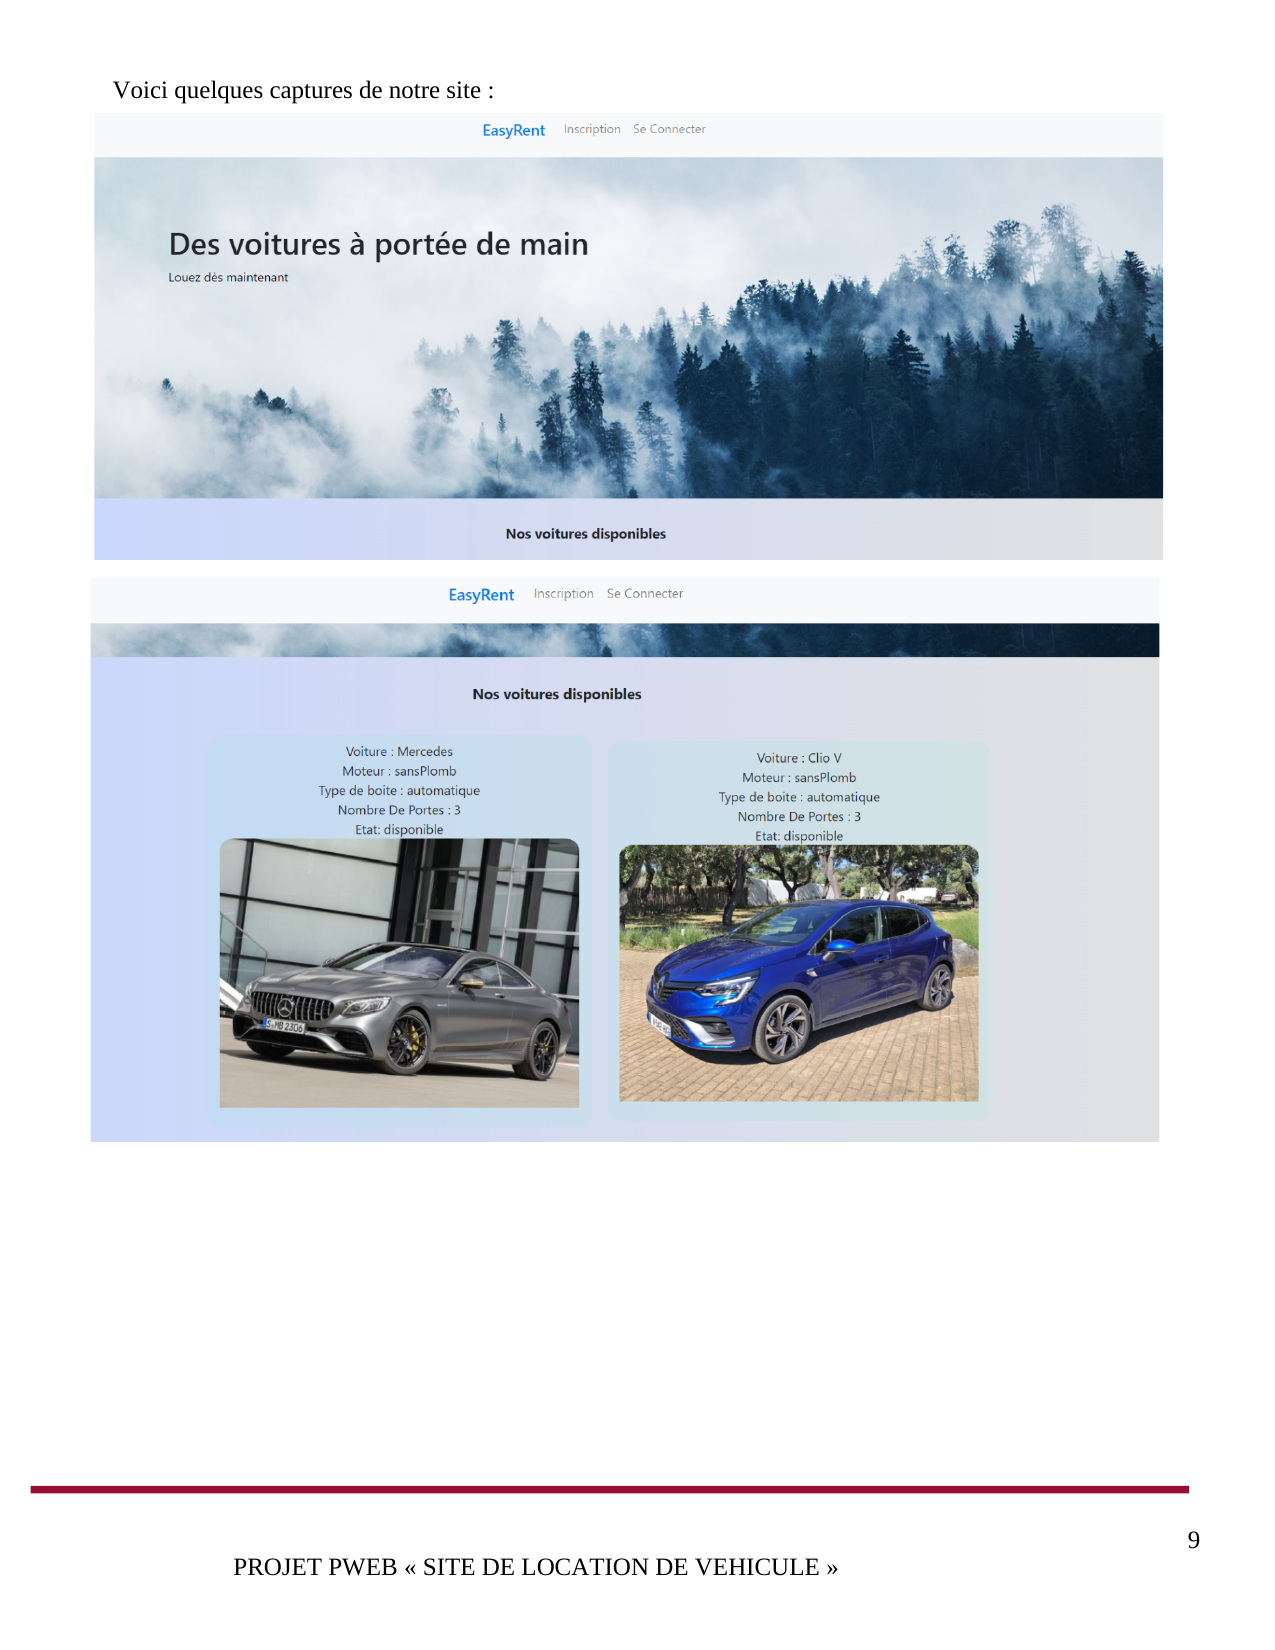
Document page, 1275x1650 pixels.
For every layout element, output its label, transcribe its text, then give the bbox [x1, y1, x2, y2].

picture [94, 113, 1164, 560]
picture [90, 578, 1160, 1142]
text Voici quelques captures de notre site : [75, 75, 1200, 104]
